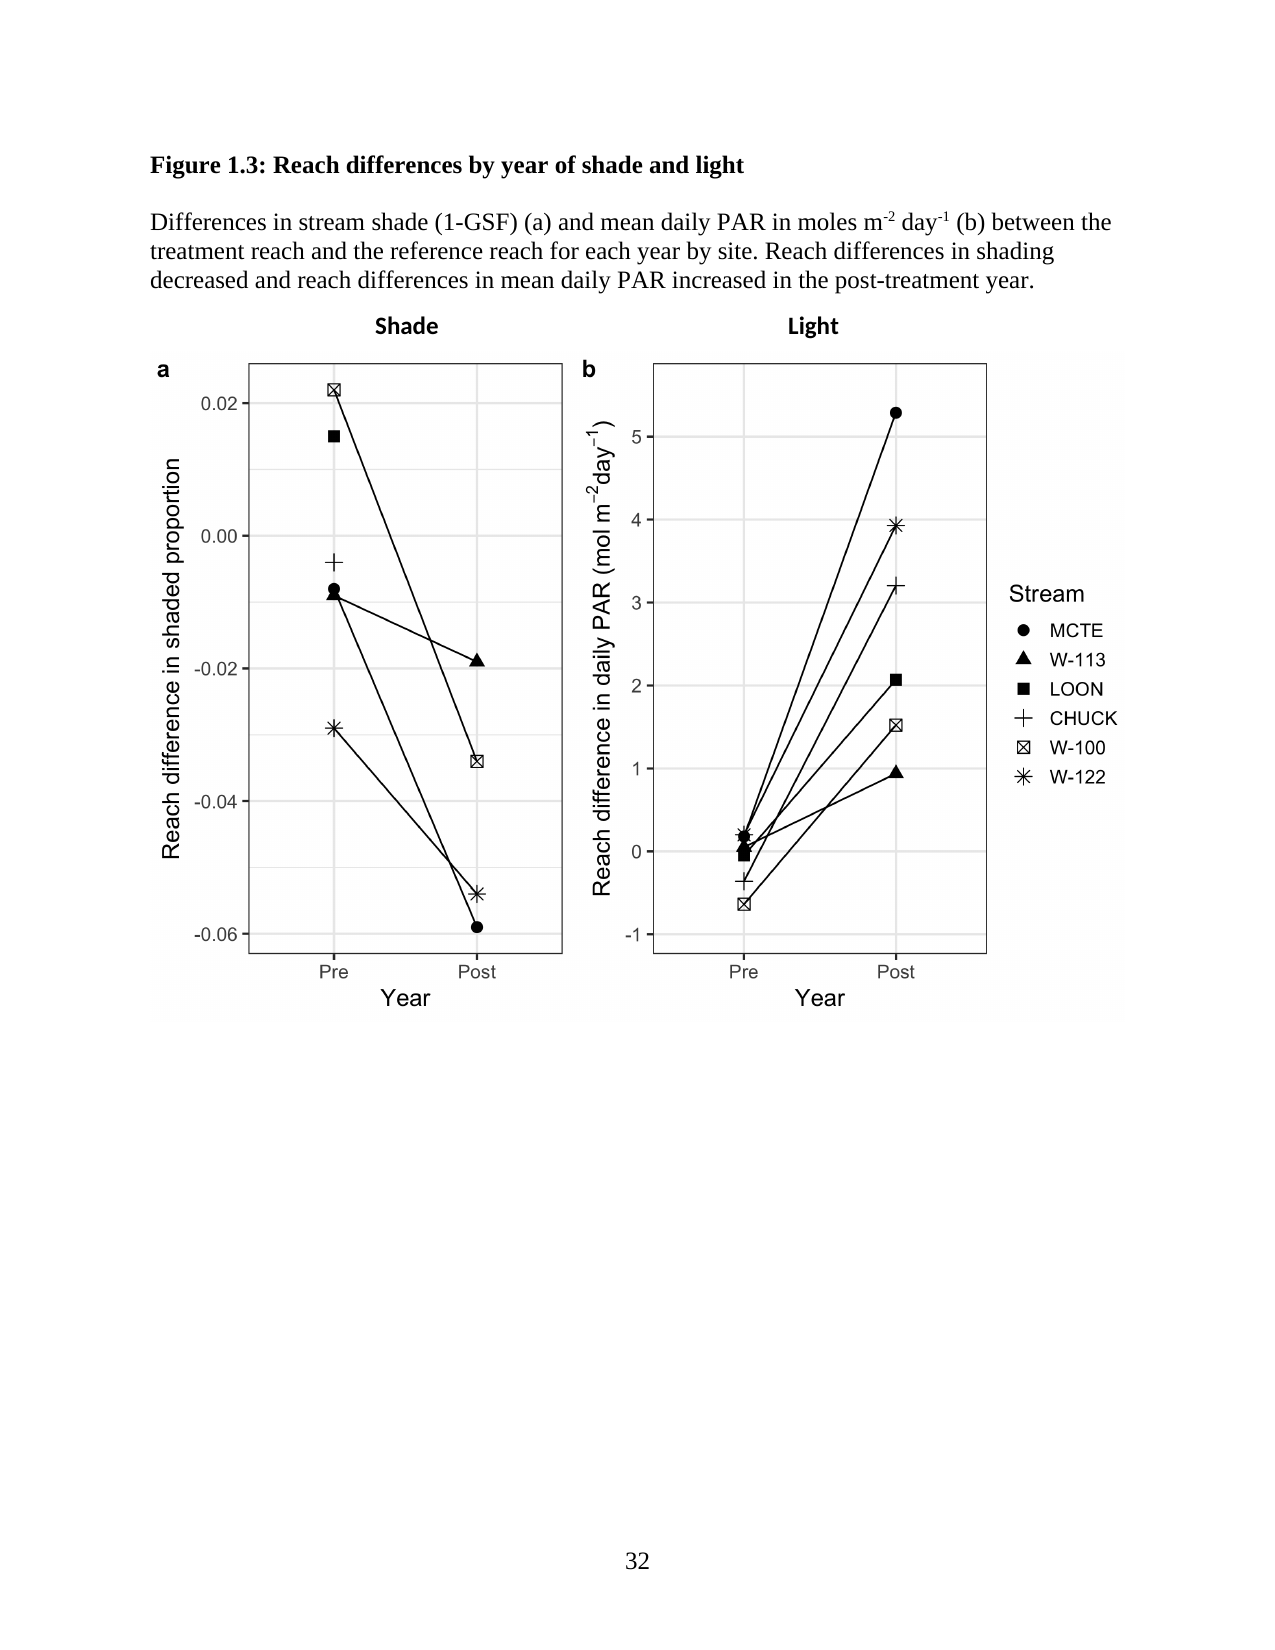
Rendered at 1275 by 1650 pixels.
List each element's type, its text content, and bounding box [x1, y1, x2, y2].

text Figure 1.3: Reach differences by year of shade and light [150, 150, 1125, 179]
text Differences in stream shade (1-GSF) (a) and mean daily PAR in moles m-2 day-1 (b) between the treatment reach and the reference reach for each year by site. Reach differences in shading decreased and reach differences in mean daily PAR increased in the post-treatment year. [150, 207, 1125, 294]
picture [150, 351, 1125, 1022]
